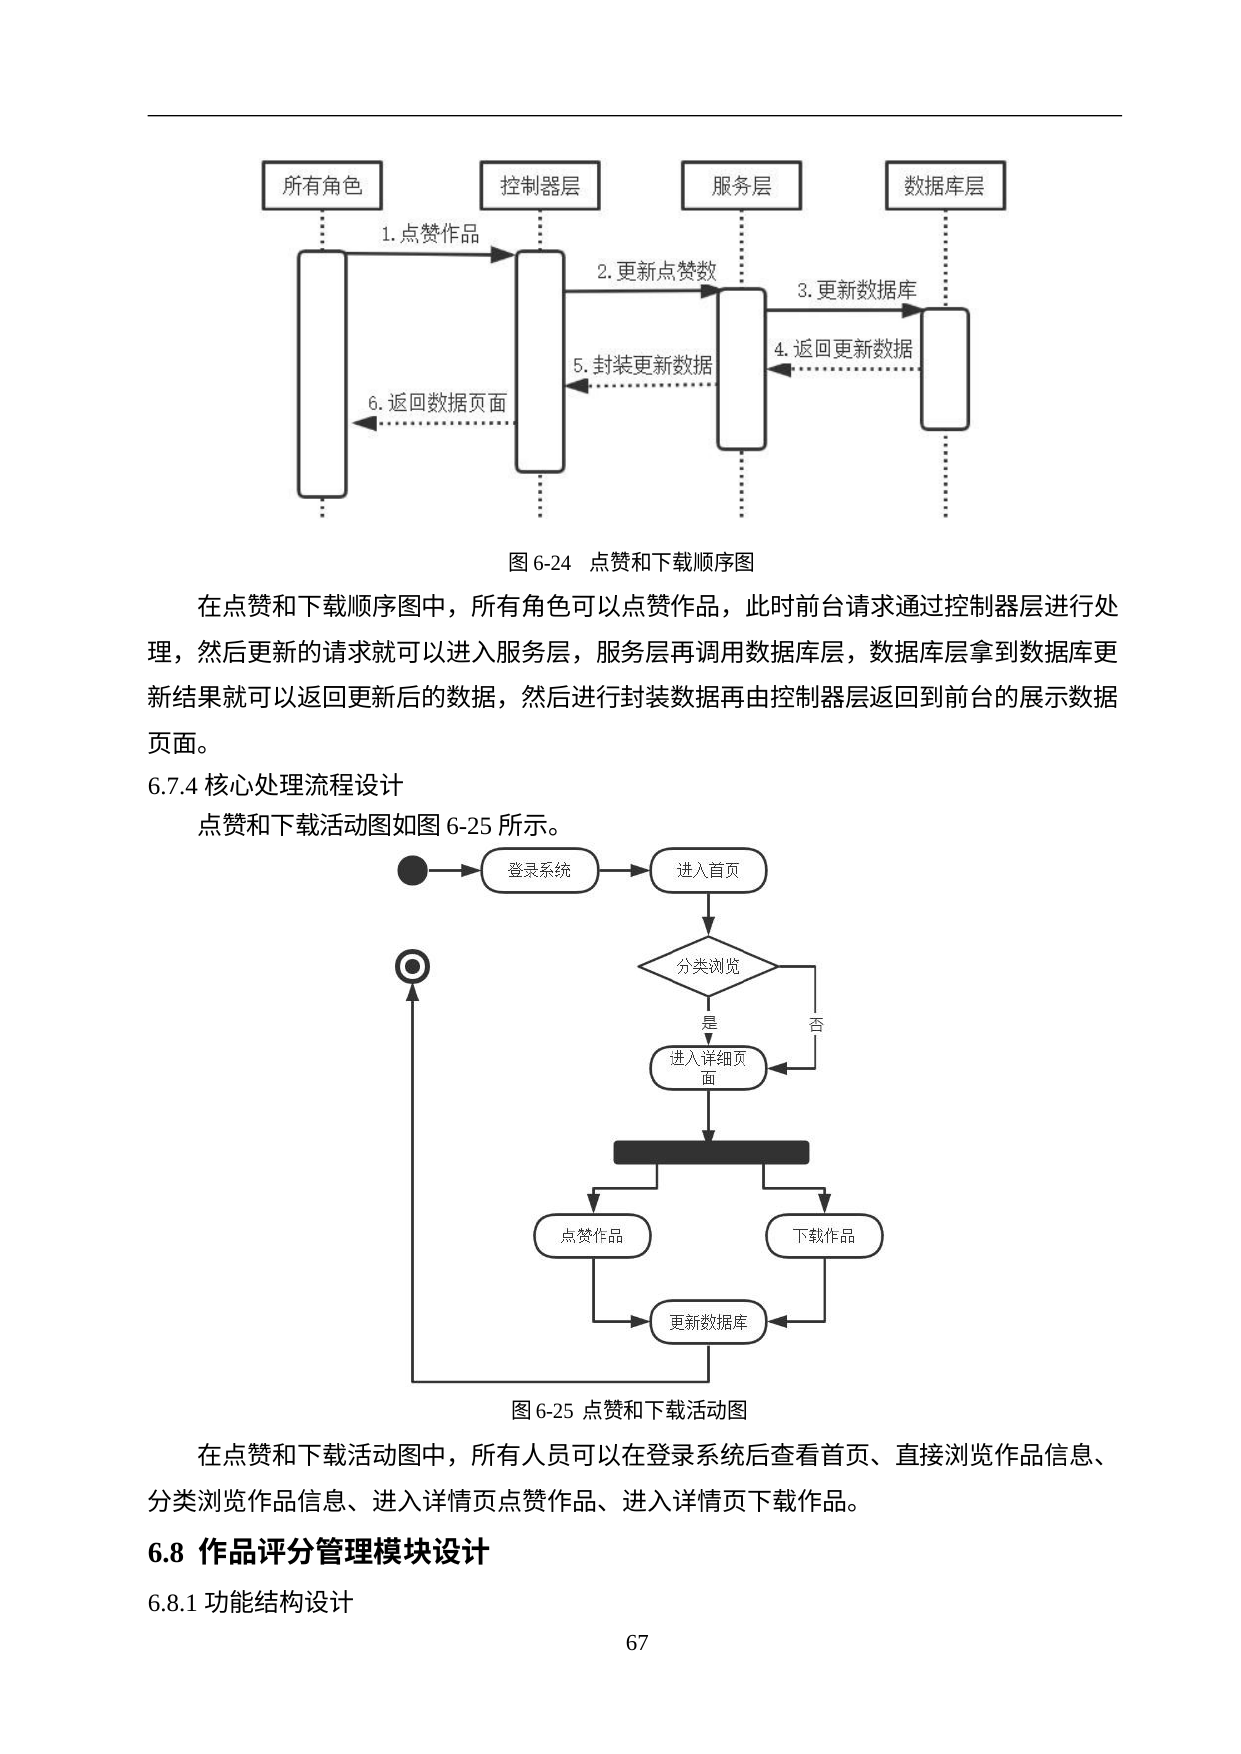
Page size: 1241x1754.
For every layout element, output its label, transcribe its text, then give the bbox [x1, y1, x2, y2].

text 图 6-24 点赞和下载顺序图 [508, 544, 1146, 576]
text 在点赞和下载活动图中，所有人员可以在登录系统后查看首页、直接浏览作品信息、分类浏览作品信息、进入详情页点赞作品、进入详情页下载作品。 [148, 1436, 1123, 1518]
subtitle 在点赞和下载顺序图中，所有角色可以点赞作品，此时前台请求通过控制器层进行处理，然后更新的请求就可以进入服务层，服务层再调用数据库层，数据库层拿到数据库更新结果就可以返回更新后的数据，然后进行封装数据再由控制器层返回到前台的展示数据页面。 [148, 587, 1122, 760]
subtitle 功能结构设计 [148, 1582, 1146, 1619]
subtitle 点赞和下载活动图如图 6-25 所示。 [198, 806, 1146, 842]
text 图 6-25 点赞和下载活动图 [511, 849, 1146, 1425]
picture [389, 842, 886, 1387]
picture [258, 158, 1009, 519]
subtitle 作品评分管理模块设计 [148, 1529, 1146, 1571]
list 核心处理流程设计 [148, 769, 1146, 801]
